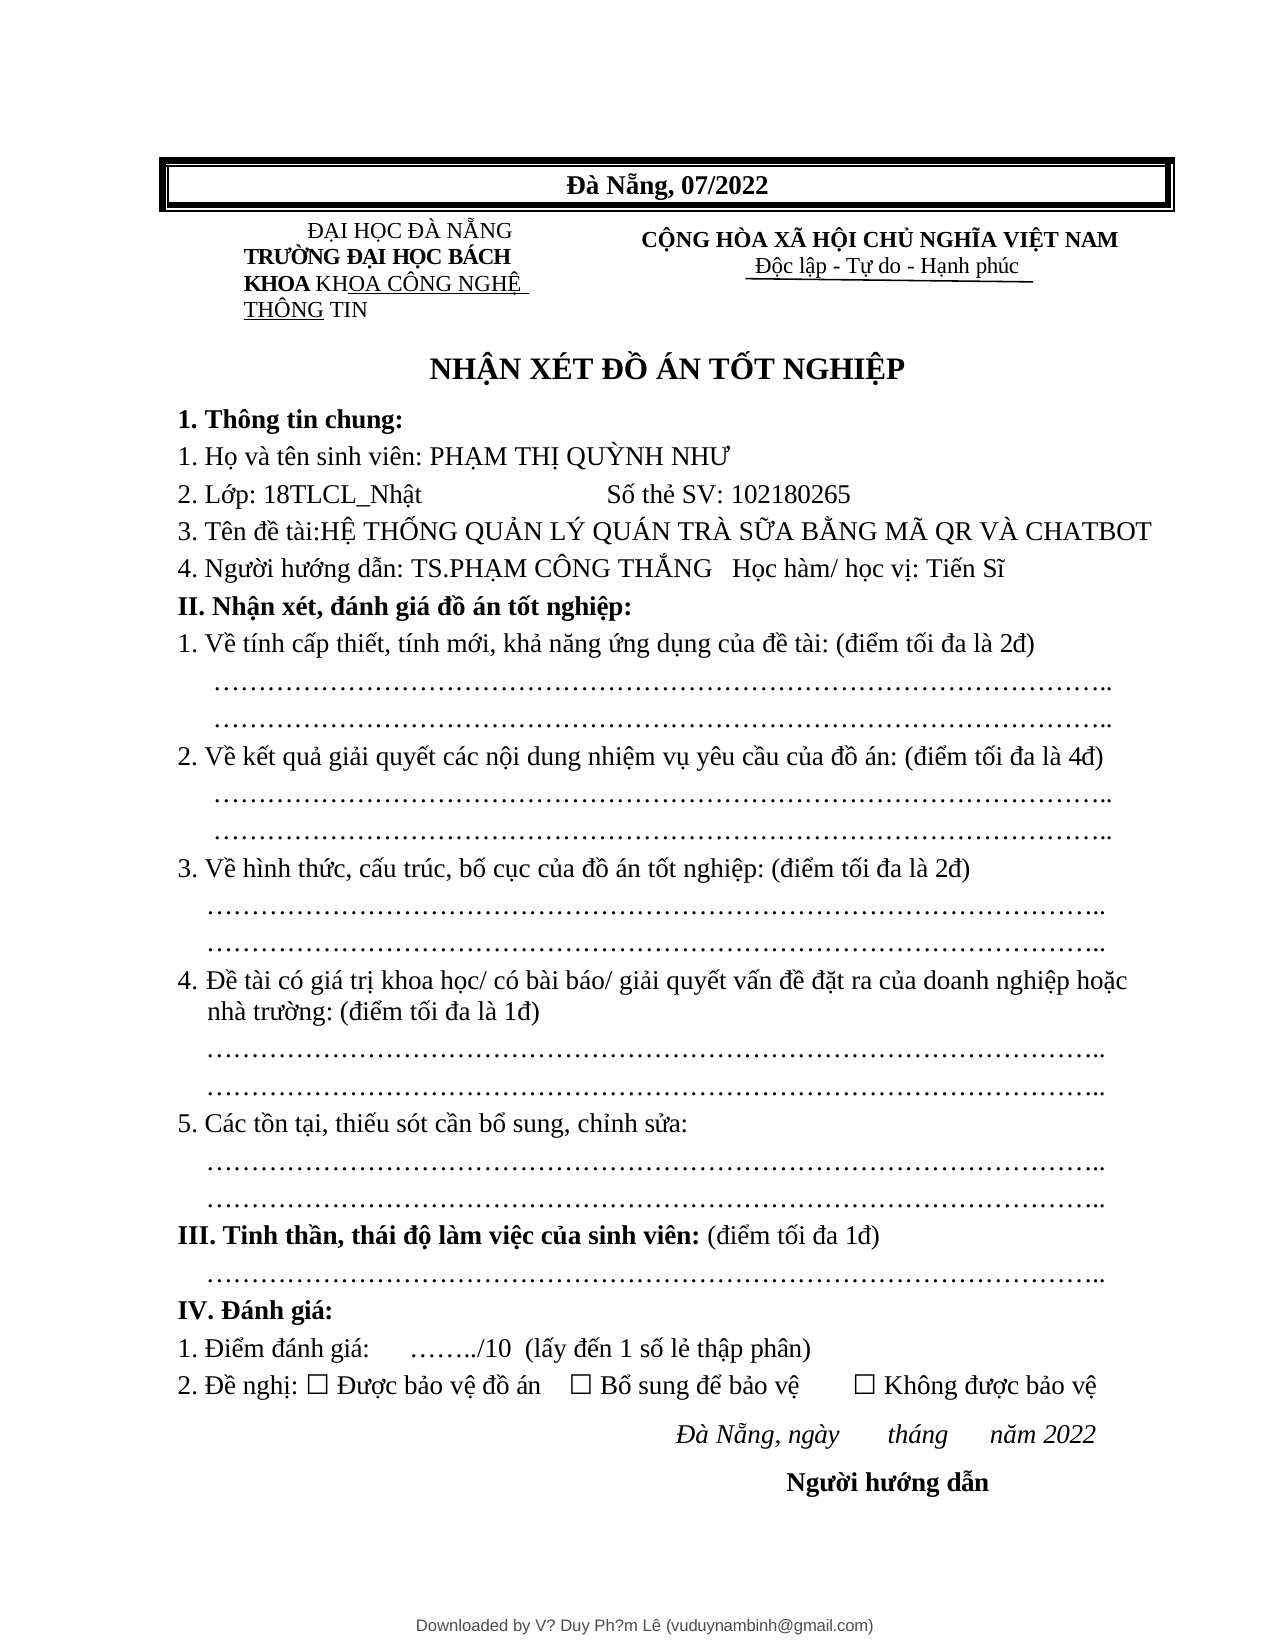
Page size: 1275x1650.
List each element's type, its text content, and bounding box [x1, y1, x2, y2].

subtitle Thông tin chung: [177, 403, 1231, 434]
text ……………………………………………………………………………………….. [206, 1257, 1231, 1288]
text ……………………………………………………………………………………….. [206, 1145, 1231, 1176]
subtitle Người hướng dẫn [786, 1466, 1231, 1497]
list Lớp: 18TLCL_Nhật Số thẻ SV: 102180265 [177, 478, 1231, 509]
list Về kết quả giải quyết các nội dung nhiệm vụ yêu cầu của đồ án: (điểm tối đa là 4đ) [162, 739, 1104, 771]
subtitle Đánh giá: [177, 1294, 1231, 1325]
text Đà Nẵng, ngày tháng năm 2022 [676, 1418, 1231, 1449]
text Độc lập - Tự do - Hạnh phúc [755, 252, 1231, 279]
text ……………………………………………………………………………………….. [206, 1182, 1231, 1213]
list Đề nghị: ☐ Được bảo vệ đồ án ☐ Bổ sung để bảo vệ ☐ Không được bảo vệ [177, 1365, 1231, 1402]
text ……………………………………………………………………………………….. [206, 1033, 1231, 1064]
text ĐẠI HỌC ĐÀ NẴNG TRƯỜNG ĐẠI HỌC BÁCH KHOA KHOA CÔNG NGHỆ THÔNG TIN [243, 217, 575, 322]
text ……………………………………………………………………………………….. [162, 665, 1113, 696]
text ……………………………………………………………………………………….. [206, 926, 1231, 958]
text ……………………………………………………………………………………….. [162, 702, 1113, 733]
list Tinh thần, thái độ làm việc của sinh viên: (điểm tối đa 1đ) [177, 1219, 1231, 1251]
list Điểm đánh giá: ……../10 (lấy đến 1 số lẻ thập phân) [177, 1332, 1231, 1363]
text ……………………………………………………………………………………….. [206, 1070, 1231, 1101]
text NHẬN XÉT ĐỒ ÁN TỐT NGHIỆP [234, 350, 1101, 386]
list Đề tài có giá trị khoa học/ có bài báo/ giải quyết vấn đề đặt ra của doanh nghiệp hoặc nhà trường: (điểm tối đa là 1đ) [177, 964, 1154, 1026]
subtitle Nhận xét, đánh giá đồ án tốt nghiệp: [177, 590, 1231, 621]
text CỘNG HÒA XÃ HỘI CHỦ NGHĨA VIỆT NAM [641, 226, 1231, 252]
list Về tính cấp thiết, tính mới, khả năng ứng dụng của đề tài: (điểm tối đa là 2đ) [177, 627, 1231, 658]
text ……………………………………………………………………………………….. [162, 814, 1113, 846]
list Họ và tên sinh viên: PHẠM THỊ QUỲNH NHƯ [177, 440, 1231, 472]
text ……………………………………………………………………………………….. [162, 777, 1113, 808]
list Về hình thức, cấu trúc, bố cục của đồ án tốt nghiệp: (điểm tối đa là 2đ) [177, 852, 1231, 883]
list Người hướng dẫn: TS.PHẠM CÔNG THẮNG Học hàm/ học vị: Tiến Sĩ [177, 552, 1231, 584]
text ……………………………………………………………………………………….. [206, 889, 1231, 920]
list Các tồn tại, thiếu sót cần bổ sung, chỉnh sửa: [177, 1107, 1231, 1138]
list Tên đề tài:HỆ THỐNG QUẢN LÝ QUÁN TRÀ SỮA BẰNG MÃ QR VÀ CHATBOT [177, 515, 1231, 546]
